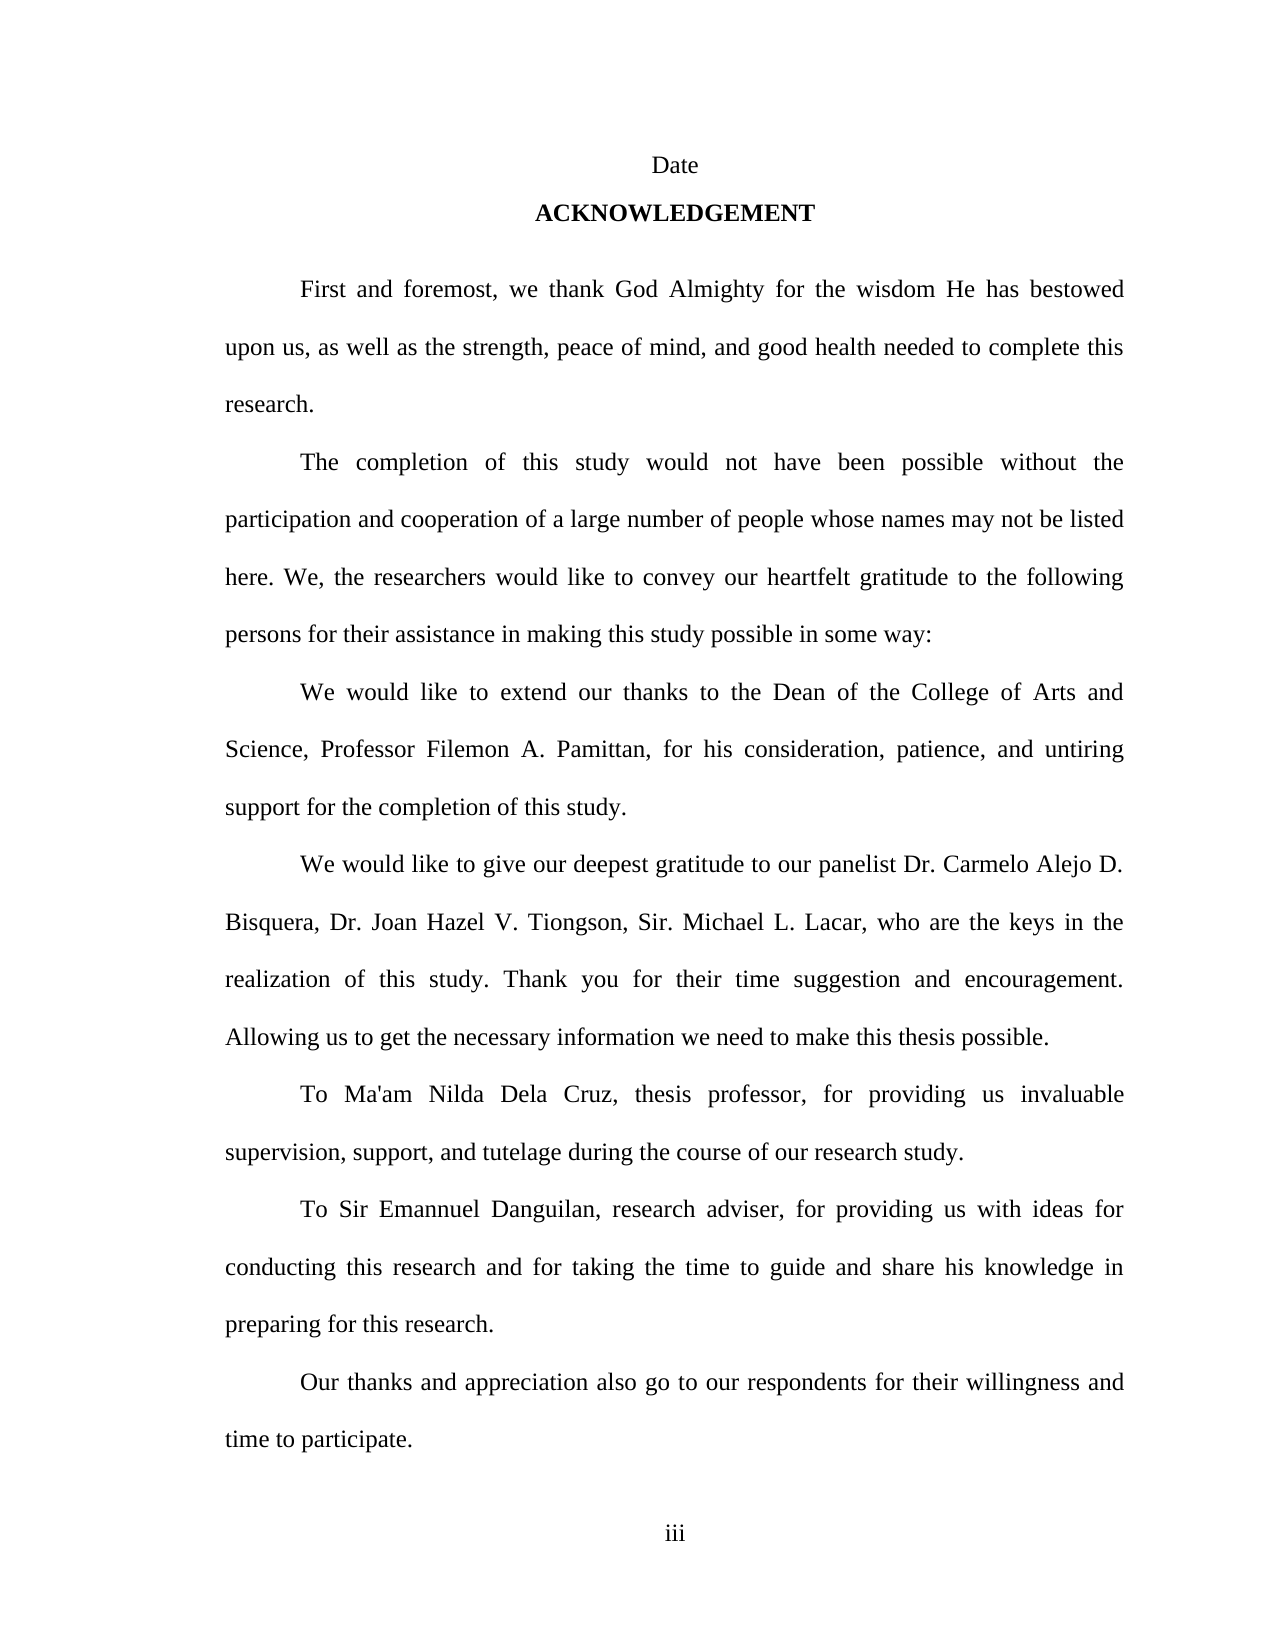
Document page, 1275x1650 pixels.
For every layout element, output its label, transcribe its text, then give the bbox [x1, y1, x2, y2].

text The completion of this study would not have been possible without the participation and cooperation of a large number of people whose names may not be listed here. We, the researchers would like to convey our heartfelt gratitude to the following persons for their assistance in making this study possible in some way: [225, 447, 1125, 648]
text We would like to give our deepest gratitude to our panelist Dr. Carmelo Alejo D. Bisquera, Dr. Joan Hazel V. Tiongson, Sir. Michael L. Lacar, who are the keys in the realization of this study. Thank you for their time suggestion and encouragement. Allowing us to get the necessary information we need to make this thesis possible. [225, 849, 1125, 1050]
text Our thanks and appreciation also go to our respondents for their willingness and time to participate. [225, 1367, 1125, 1453]
text Date [225, 150, 1125, 179]
text ACKNOWLEDGEMENT [225, 198, 1125, 226]
text To Ma'am Nilda Dela Cruz, thesis professor, for providing us invaluable supervision, support, and tutelage during the course of our research study. [225, 1079, 1125, 1165]
text To Sir Emannuel Danguilan, research adviser, for providing us with ideas for conducting this research and for taking the time to guide and share his knowledge in preparing for this research. [225, 1194, 1125, 1338]
text We would like to extend our thanks to the Dean of the College of Arts and Science, Professor Filemon A. Pamittan, for his consideration, patience, and untiring support for the completion of this study. [225, 677, 1125, 820]
text First and foremost, we thank God Almighty for the wisdom He has bestowed upon us, as well as the strength, peace of mind, and good health needed to complete this research. [225, 274, 1125, 418]
